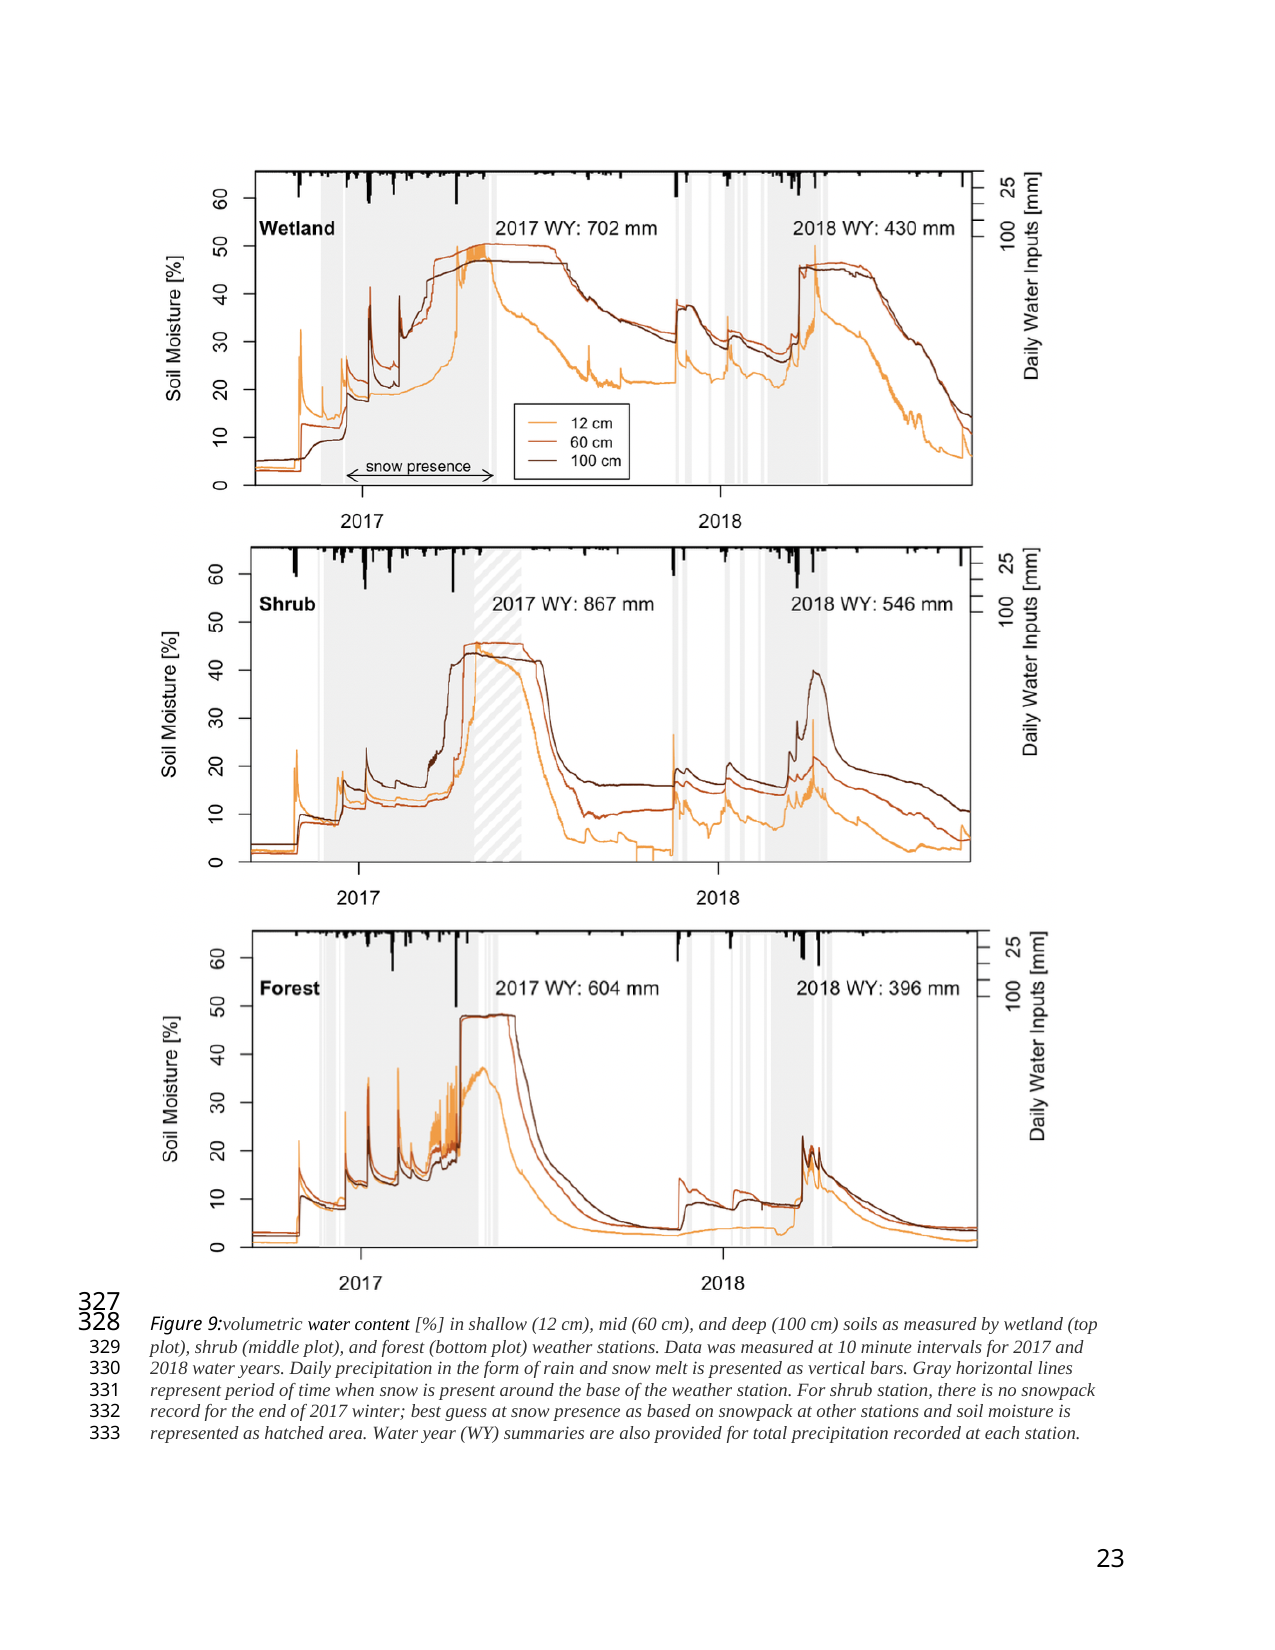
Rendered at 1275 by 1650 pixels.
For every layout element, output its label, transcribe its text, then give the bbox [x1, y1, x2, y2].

picture [150, 150, 1058, 1310]
text Figure 9:volumetric water content [%] in shallow (12 cm), mid (60 cm), and deep (100 cm) soils as measured by wetland (top plot), shrub (middle plot), and forest (bottom plot) weather stations. Data was measured at 10 minute intervals for 2017 and 2018 water years. Daily precipitation in the form of rain and snow melt is presented as vertical bars. Gray horizontal lines represent period of time when snow is present around the base of the weather station. For shrub station, there is no snowpack record for the end of 2017 winter; best guess at snow presence as based on snowpack at other stations and soil moisture is represented as hatched area. Water year (WY) summaries are also provided for total precipitation recorded at each station. [150, 1310, 1125, 1443]
